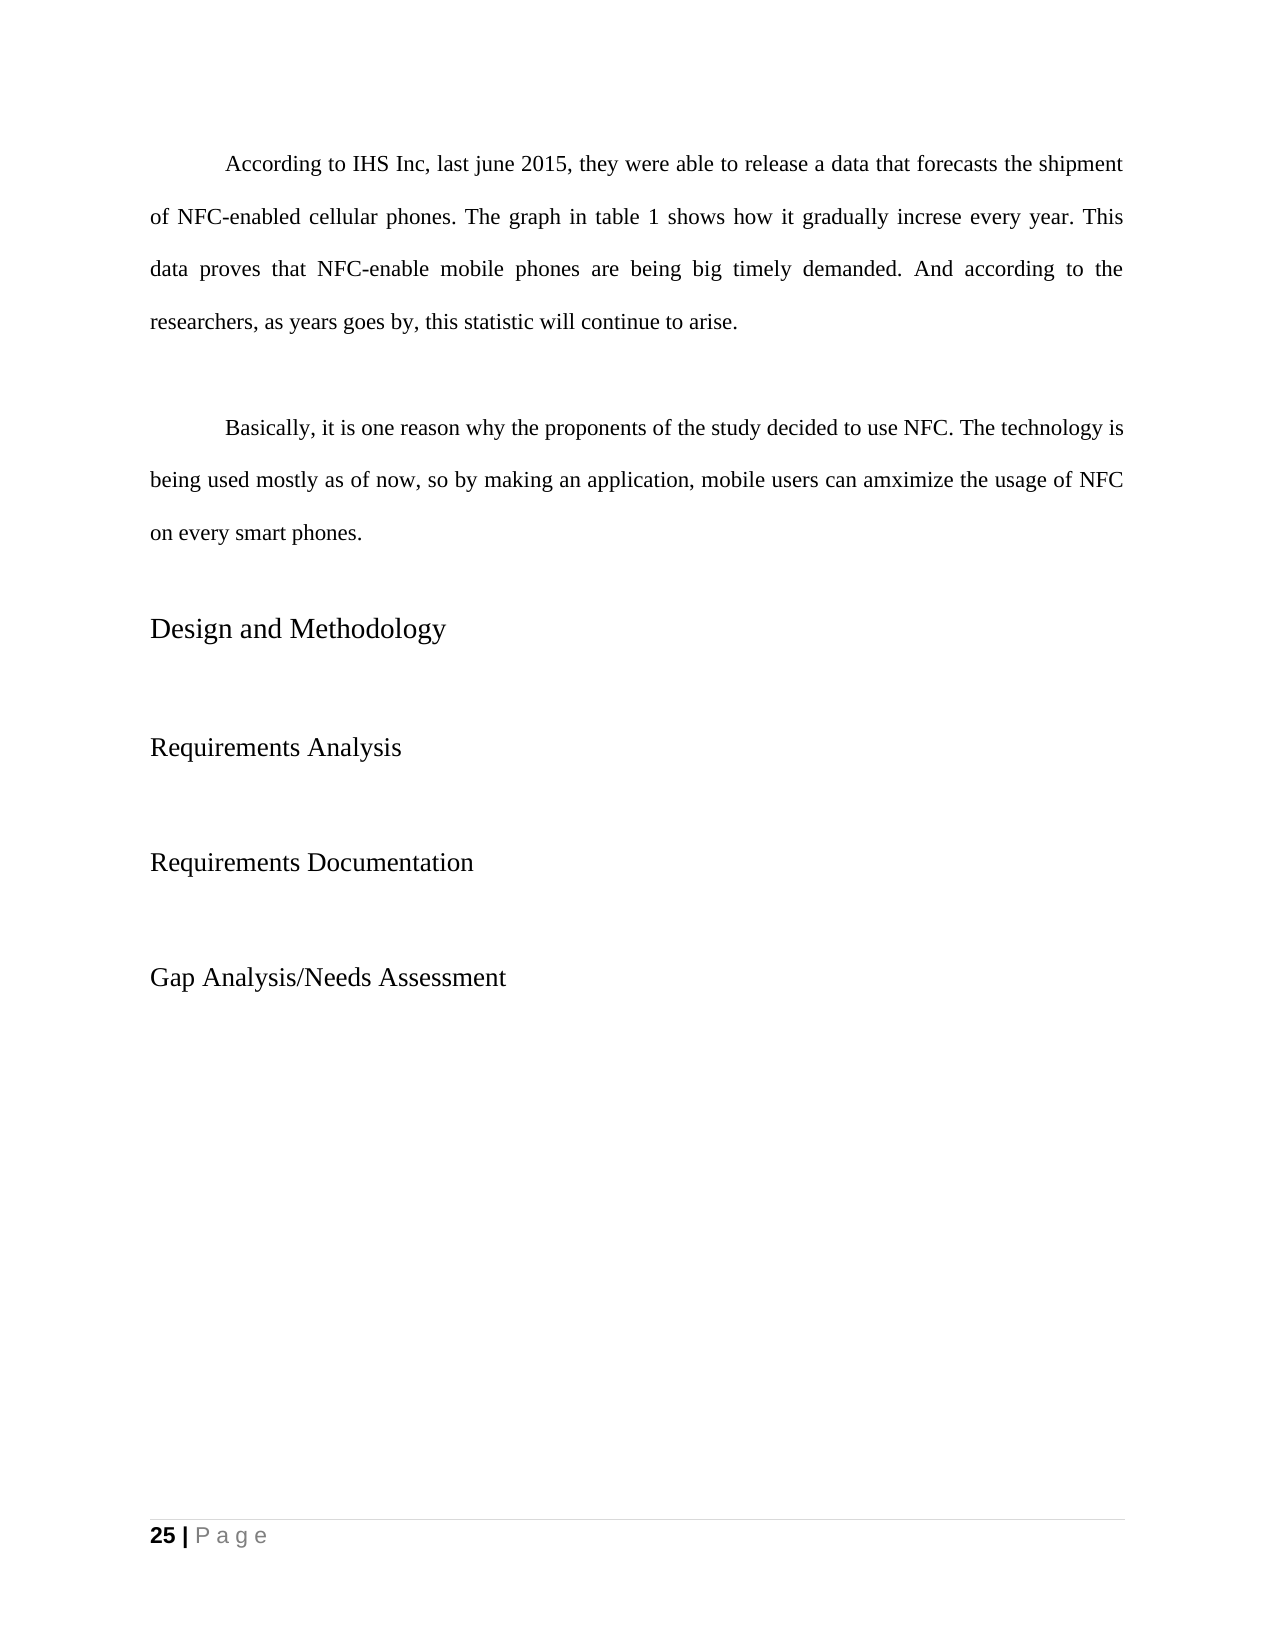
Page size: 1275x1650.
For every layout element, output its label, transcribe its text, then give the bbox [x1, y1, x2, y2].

text According to IHS Inc, last june 2015, they were able to release a data that forecasts the shipment of NFC-enabled cellular phones. The graph in table 1 shows how it gradually increse every year. This data proves that NFC-enable mobile phones are being big timely demanded. And according to the researchers, as years goes by, this statistic will continue to arise. [150, 150, 1125, 334]
text Basically, it is one reason why the proponents of the study decided to use NFC. The technology is being used mostly as of now, so by making an application, mobile users can amximize the usage of NFC on every smart phones. [150, 413, 1125, 545]
